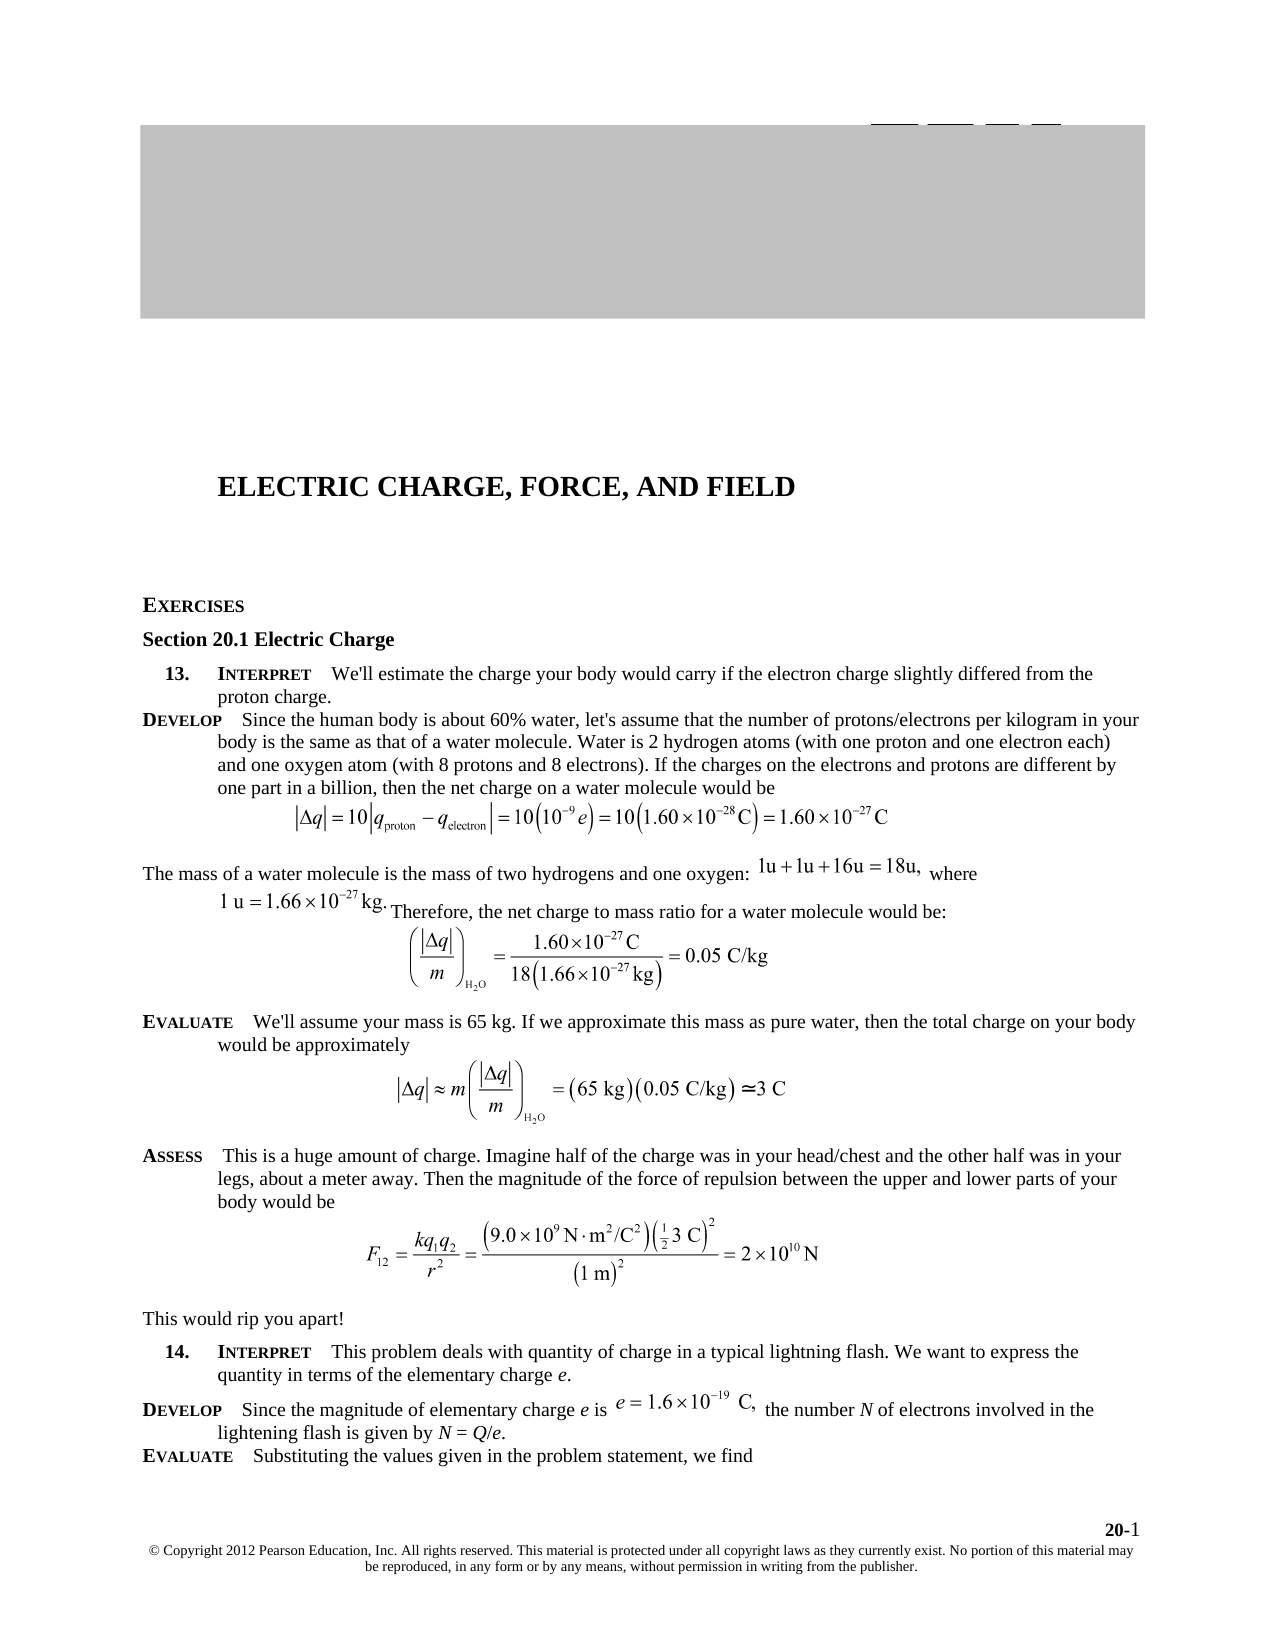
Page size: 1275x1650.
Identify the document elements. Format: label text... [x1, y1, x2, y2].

picture [394, 1056, 791, 1129]
picture [362, 1212, 823, 1292]
text Section 20.1 Electric Charge [142, 627, 1140, 651]
text Develop Since the human body is about 60% water, let's assume that the number of protons/electrons per kilogram in your body is the same as that of a water molecule. Water is 2 hydrogen atoms (with one proton and one electron each) and one oxygen atom (with 8 protons and 8 electrons). If the charges on the electrons and protons are different by one part in a billion, then the net charge on a water molecule would be [142, 707, 1140, 799]
picture [292, 798, 893, 839]
text 14. Interpret This problem deals with quantity of charge in a typical lightning flash. We want to express the quantity in terms of the elementary charge e. [142, 1340, 1140, 1385]
picture [406, 922, 773, 996]
picture [612, 1385, 761, 1417]
text This would rip you apart! [142, 1307, 1140, 1329]
text Evaluate We'll assume your mass is 65 kg. If we approximate this mass as pure water, then the total charge on your body would be approximately [142, 1010, 1140, 1056]
text Evaluate Substituting the values given in the problem statement, we find [142, 1444, 1140, 1467]
picture [217, 884, 391, 919]
picture [755, 853, 925, 881]
text ELECTRIC CHARGE, FORCE, AND FIELD [142, 319, 1140, 504]
text 13. Interpret We'll estimate the charge your body would carry if the electron charge slightly differed from the proton charge. [142, 662, 1140, 707]
text The mass of a water molecule is the mass of two hydrogens and one oxygen: where Therefore, the net charge to mass ratio for a water molecule would be: [142, 853, 1140, 922]
text Assess This is a huge amount of charge. Imagine half of the charge was in your head/chest and the other half was in your legs, about a meter away. Then the magnitude of the force of repulsion between the upper and lower parts of your body would be [142, 1144, 1140, 1212]
text Exercises [142, 592, 1140, 617]
text Develop Since the magnitude of elementary charge e is the number N of electrons involved in the lightening flash is given by N = Q/e. [142, 1385, 1140, 1444]
